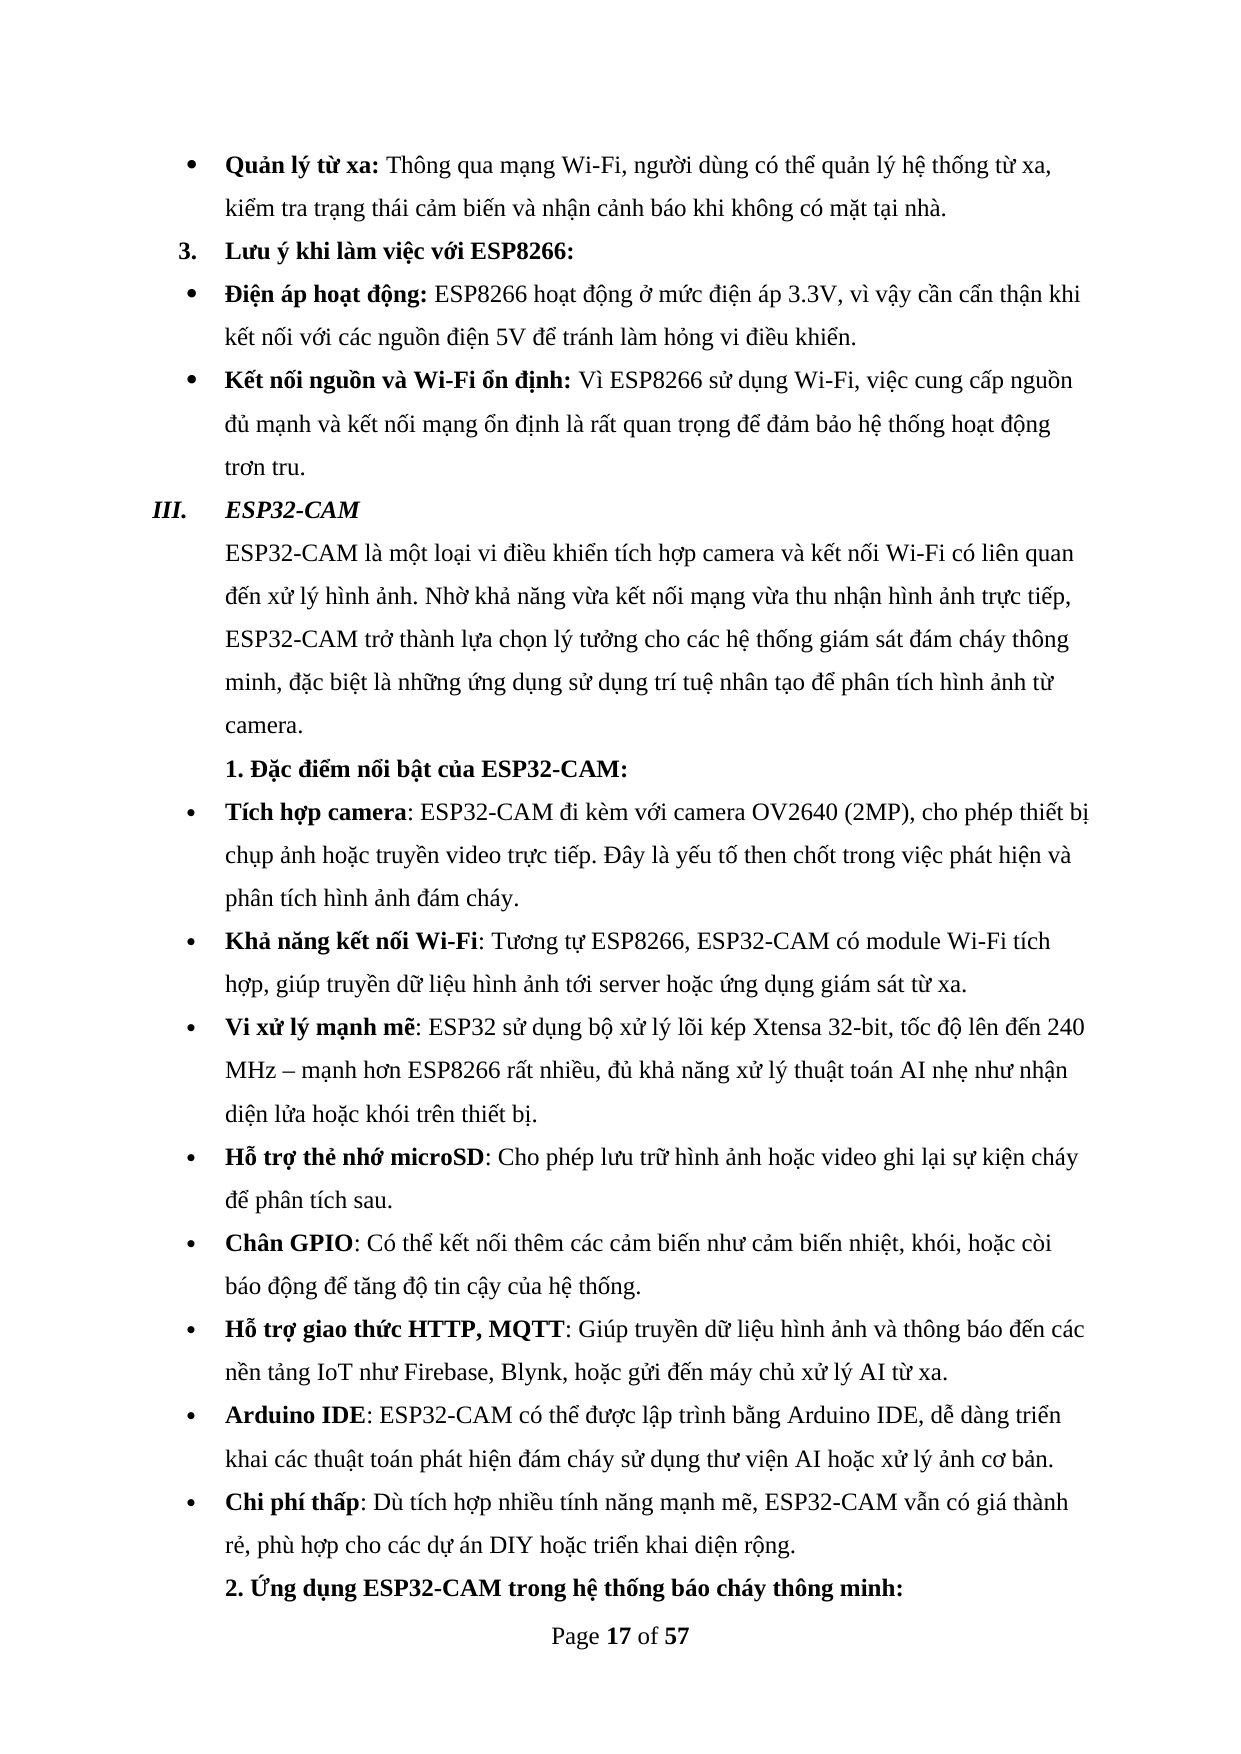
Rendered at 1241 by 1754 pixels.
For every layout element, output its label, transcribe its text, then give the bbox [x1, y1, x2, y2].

list Quản lý từ xa: Thông qua mạng Wi-Fi, người dùng có thể quản lý hệ thống từ xa, kiểm tra trạng thái cảm biến và nhận cảnh báo khi không có mặt tại nhà. [187, 150, 1090, 222]
list Hỗ trợ thẻ nhớ microSD: Cho phép lưu trữ hình ảnh hoặc video ghi lại sự kiện cháy để phân tích sau. [187, 1142, 1090, 1214]
list Tích hợp camera: ESP32-CAM đi kèm với camera OV2640 (2MP), cho phép thiết bị chụp ảnh hoặc truyền video trực tiếp. Đây là yếu tố then chốt trong việc phát hiện và phân tích hình ảnh đám cháy. [187, 797, 1090, 912]
list Chi phí thấp: Dù tích hợp nhiều tính năng mạnh mẽ, ESP32-CAM vẫn có giá thành rẻ, phù hợp cho các dự án DIY hoặc triển khai diện rộng. [187, 1487, 1090, 1559]
list Kết nối nguồn và Wi-Fi ổn định: Vì ESP8266 sử dụng Wi-Fi, việc cung cấp nguồn đủ mạnh và kết nối mạng ổn định là rất quan trọng để đảm bảo hệ thống hoạt động trơn tru. [187, 366, 1090, 481]
list Vi xử lý mạnh mẽ: ESP32 sử dụng bộ xử lý lõi kép Xtensa 32-bit, tốc độ lên đến 240 MHz – mạnh hơn ESP8266 rất nhiều, đủ khả năng xử lý thuật toán AI nhẹ như nhận diện lửa hoặc khói trên thiết bị. [187, 1012, 1090, 1127]
list Arduino IDE: ESP32-CAM có thể được lập trình bằng Arduino IDE, dễ dàng triển khai các thuật toán phát hiện đám cháy sử dụng thư viện AI hoặc xử lý ảnh cơ bản. [187, 1401, 1090, 1472]
list 2. Ứng dụng ESP32-CAM trong hệ thống báo cháy thông minh: [225, 1573, 1090, 1602]
list Khả năng kết nối Wi-Fi: Tương tự ESP8266, ESP32-CAM có module Wi-Fi tích hợp, giúp truyền dữ liệu hình ảnh tới server hoặc ứng dụng giám sát từ xa. [187, 926, 1090, 998]
list ESP32-CAM là một loại vi điều khiển tích hợp camera và kết nối Wi-Fi có liên quan đến xử lý hình ảnh. Nhờ khả năng vừa kết nối mạng vừa thu nhận hình ảnh trực tiếp, ESP32-CAM trở thành lựa chọn lý tưởng cho các hệ thống giám sát đám cháy thông minh, đặc biệt là những ứng dụng sử dụng trí tuệ nhân tạo để phân tích hình ảnh từ camera. [225, 538, 1090, 739]
list 1. Đặc điểm nổi bật của ESP32-CAM: [225, 754, 1090, 782]
list ESP32-CAM [187, 495, 1090, 524]
list Lưu ý khi làm việc với ESP8266: [187, 236, 1090, 265]
list Hỗ trợ giao thức HTTP, MQTT: Giúp truyền dữ liệu hình ảnh và thông báo đến các nền tảng IoT như Firebase, Blynk, hoặc gửi đến máy chủ xử lý AI từ xa. [187, 1314, 1090, 1386]
list Chân GPIO: Có thể kết nối thêm các cảm biến như cảm biến nhiệt, khói, hoặc còi báo động để tăng độ tin cậy của hệ thống. [187, 1228, 1090, 1300]
list Điện áp hoạt động: ESP8266 hoạt động ở mức điện áp 3.3V, vì vậy cần cẩn thận khi kết nối với các nguồn điện 5V để tránh làm hỏng vi điều khiển. [187, 279, 1090, 351]
